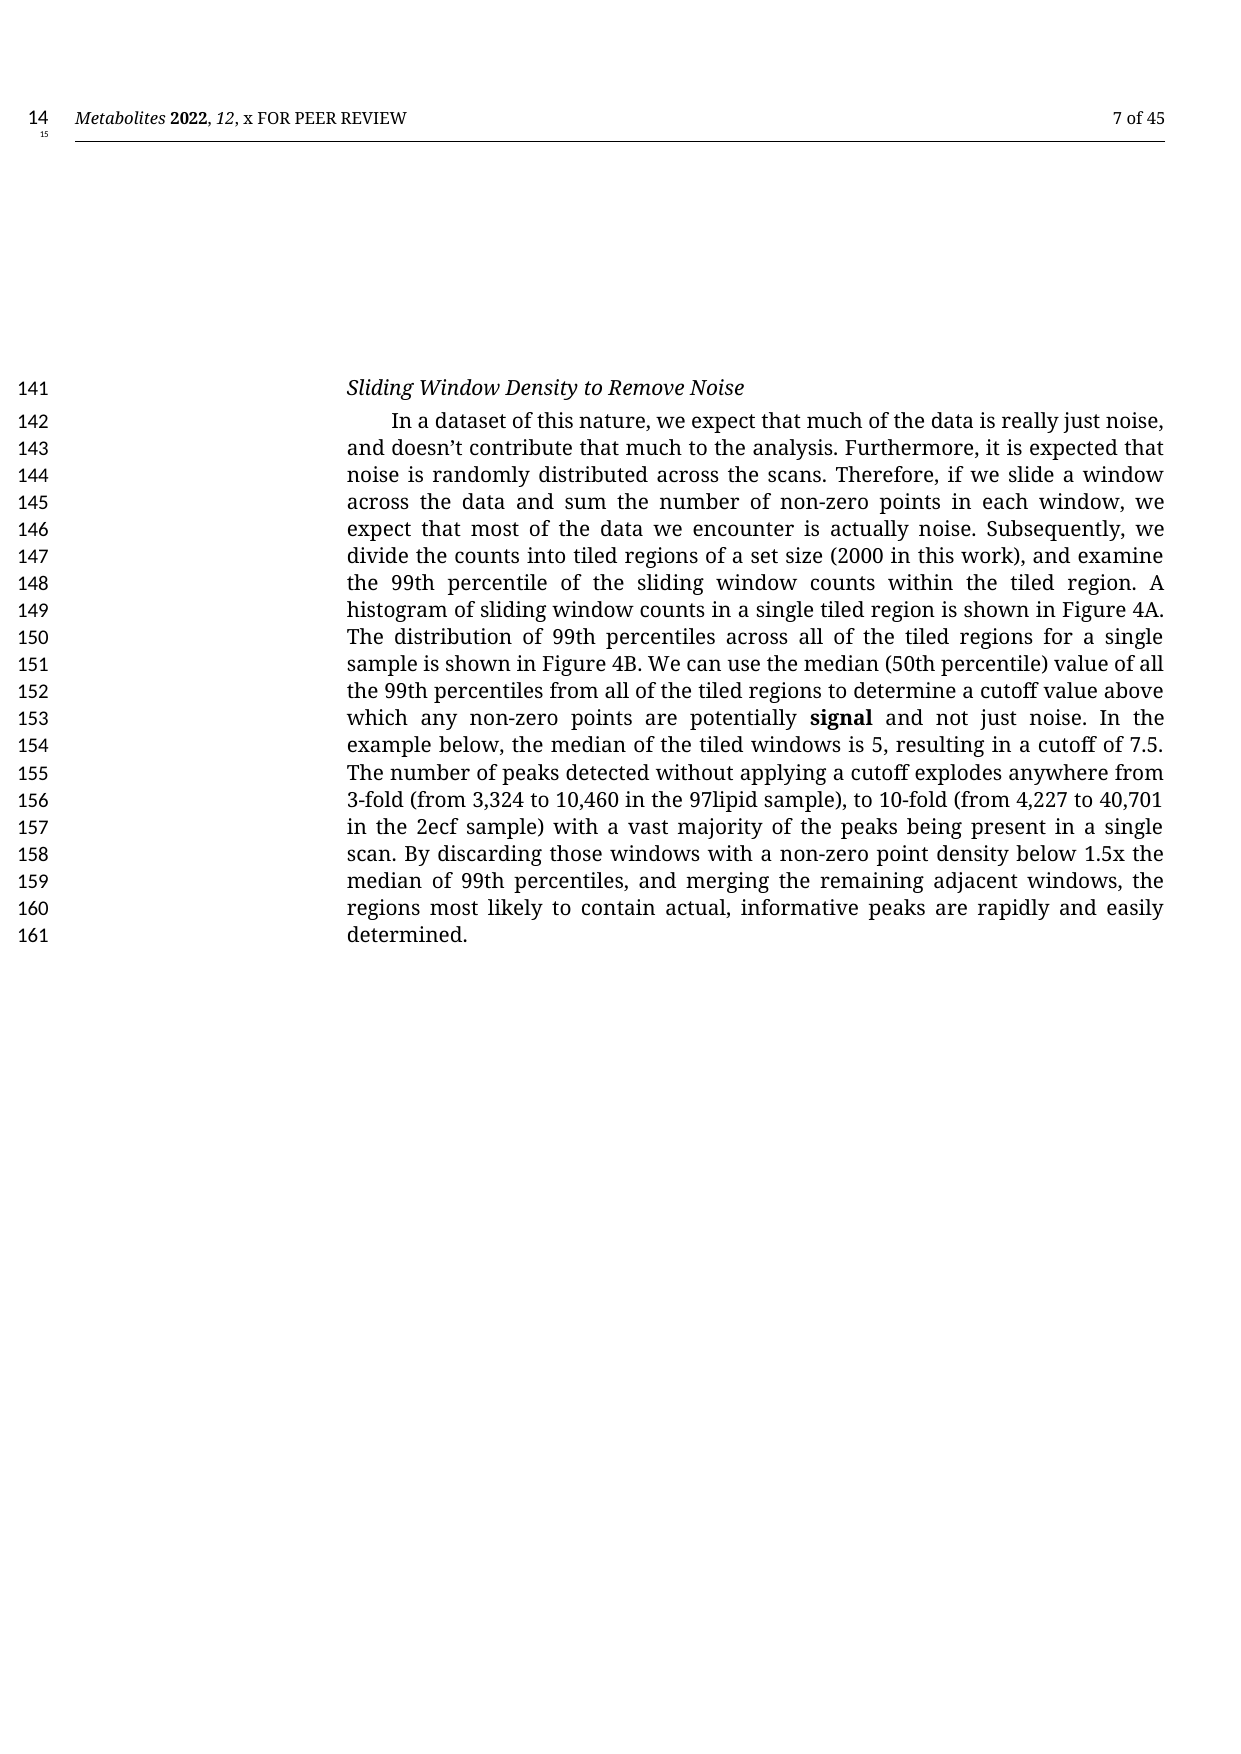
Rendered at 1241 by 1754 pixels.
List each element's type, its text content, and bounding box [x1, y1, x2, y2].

text In a dataset of this nature, we expect that much of the data is really just noise, and doesn’t contribute that much to the analysis. Furthermore, it is expected that noise is randomly distributed across the scans. Therefore, if we slide a window across the data and sum the number of non-zero points in each window, we expect that most of the data we encounter is actually noise. Subsequently, we divide the counts into tiled regions of a set size (2000 in this work), and examine the 99th percentile of the sliding window counts within the tiled region. A histogram of sliding window counts in a single tiled region is shown in Figure 4A. The distribution of 99th percentiles across all of the tiled regions for a single sample is shown in Figure 4B. We can use the median (50th percentile) value of all the 99th percentiles from all of the tiled regions to determine a cutoff value above which any non-zero points are potentially signal and not just noise. In the example below, the median of the tiled windows is 5, resulting in a cutoff of 7.5. The number of peaks detected without applying a cutoff explodes anywhere from 3-fold (from 3,324 to 10,460 in the 97lipid sample), to 10-fold (from 4,227 to 40,701 in the 2ecf sample) with a vast majority of the peaks being present in a single scan. By discarding those windows with a non-zero point density below 1.5x the median of 99th percentiles, and merging the remaining adjacent windows, the regions most likely to contain actual, informative peaks are rapidly and easily determined. [347, 407, 1165, 948]
subtitle Sliding Window Density to Remove Noise [347, 374, 1165, 401]
